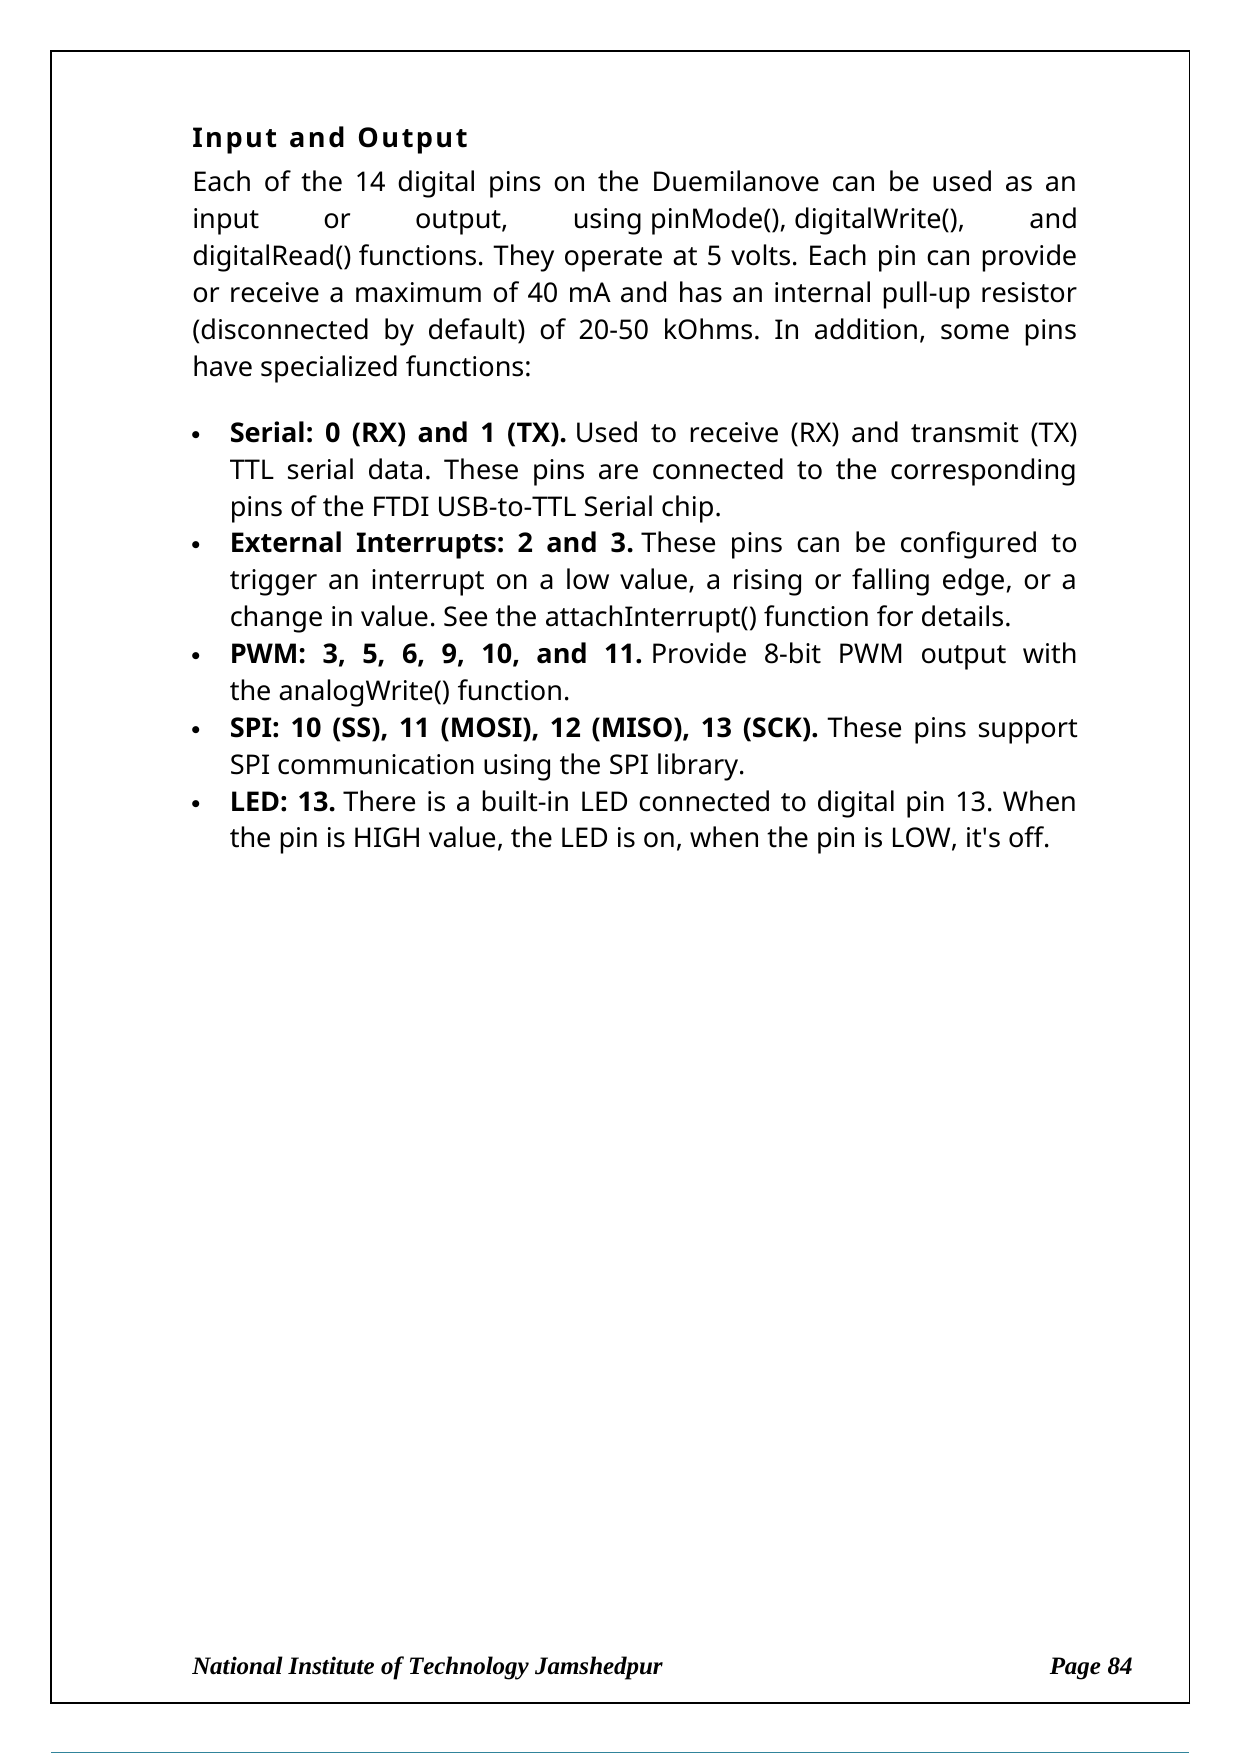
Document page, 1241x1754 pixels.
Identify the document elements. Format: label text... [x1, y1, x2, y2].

text Each of the 14 digital pins on the Duemilanove can be used as an input or output, using pinMode(), digitalWrite(), and digitalRead() functions. They operate at 5 volts. Each pin can provide or receive a maximum of 40 mA and has an internal pull-up resistor (disconnected by default) of 20-50 kOhms. In addition, some pins have specialized functions: [192, 163, 1078, 384]
list External Interrupts: 2 and 3. These pins can be configured to trigger an interrupt on a low value, a rising or falling edge, or a change in value. See the attachInterrupt() function for details. [192, 524, 1078, 634]
list SPI: 10 (SS), 11 (MOSI), 12 (MISO), 13 (SCK). These pins support SPI communication using the SPI library. [192, 708, 1078, 782]
list PWM: 3, 5, 6, 9, 10, and 11. Provide 8-bit PWM output with the analogWrite() function. [192, 634, 1078, 708]
subtitle Input and Output [192, 118, 1078, 155]
list Serial: 0 (RX) and 1 (TX). Used to receive (RX) and transmit (TX) TTL serial data. These pins are connected to the corresponding pins of the FTDI USB-to-TTL Serial chip. [192, 413, 1078, 524]
list LED: 13. There is a built-in LED connected to digital pin 13. When the pin is HIGH value, the LED is on, when the pin is LOW, it's off. [192, 782, 1078, 856]
